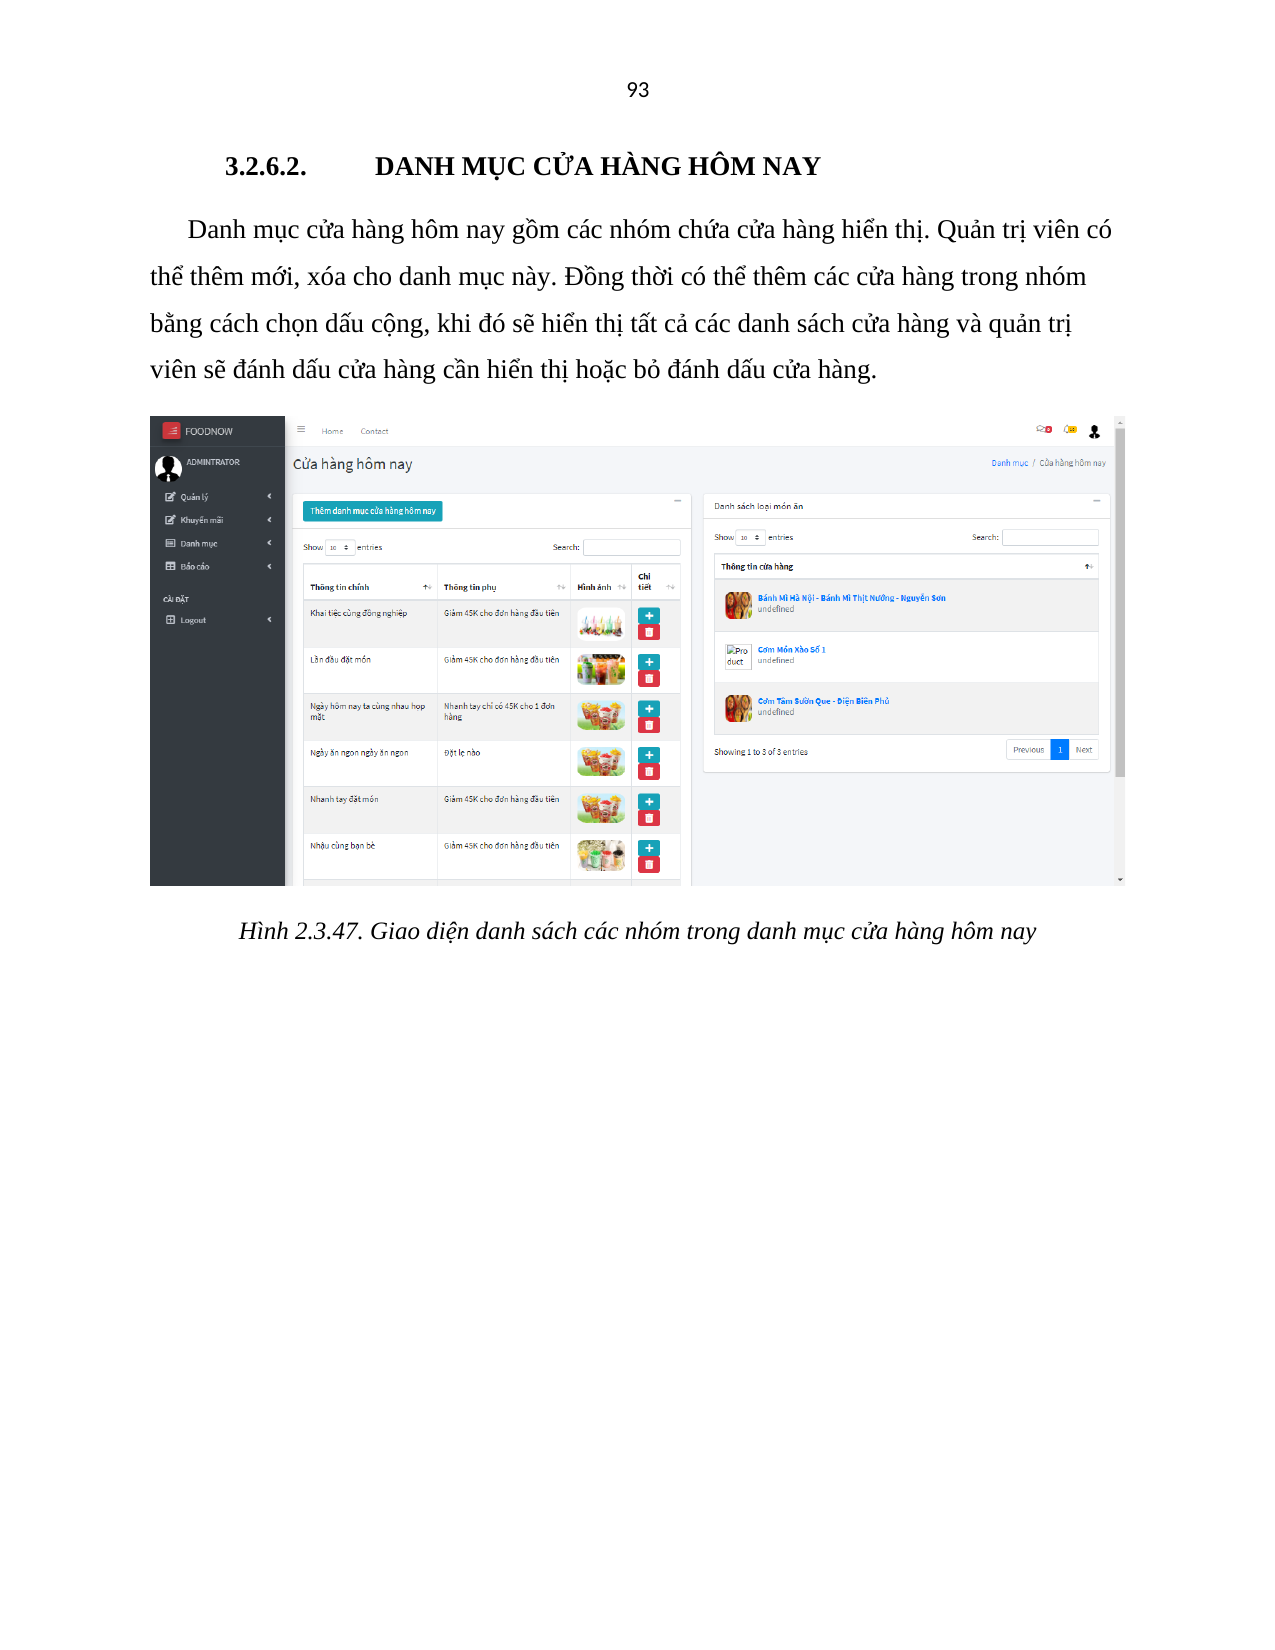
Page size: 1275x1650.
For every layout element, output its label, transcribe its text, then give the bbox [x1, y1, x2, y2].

text Danh mục cửa hàng hôm nay gồm các nhóm chứa cửa hàng hiển thị. Quản trị viên có thể thêm mới, xóa cho danh mục này. Đồng thời có thể thêm các cửa hàng trong nhóm bằng cách chọn dấu cộng, khi đó sẽ hiển thị tất cả các danh sách cửa hàng và quản trị viên sẽ đánh dấu cửa hàng cần hiển thị hoặc bỏ đánh dấu cửa hàng. [150, 213, 1125, 384]
list . DANH MỤC CỬA HÀNG HÔM NAY [225, 150, 1125, 181]
text Hình 2.3.47. Giao diện danh sách các nhóm trong danh mục cửa hàng hôm nay [150, 916, 1125, 945]
picture [150, 416, 1125, 886]
